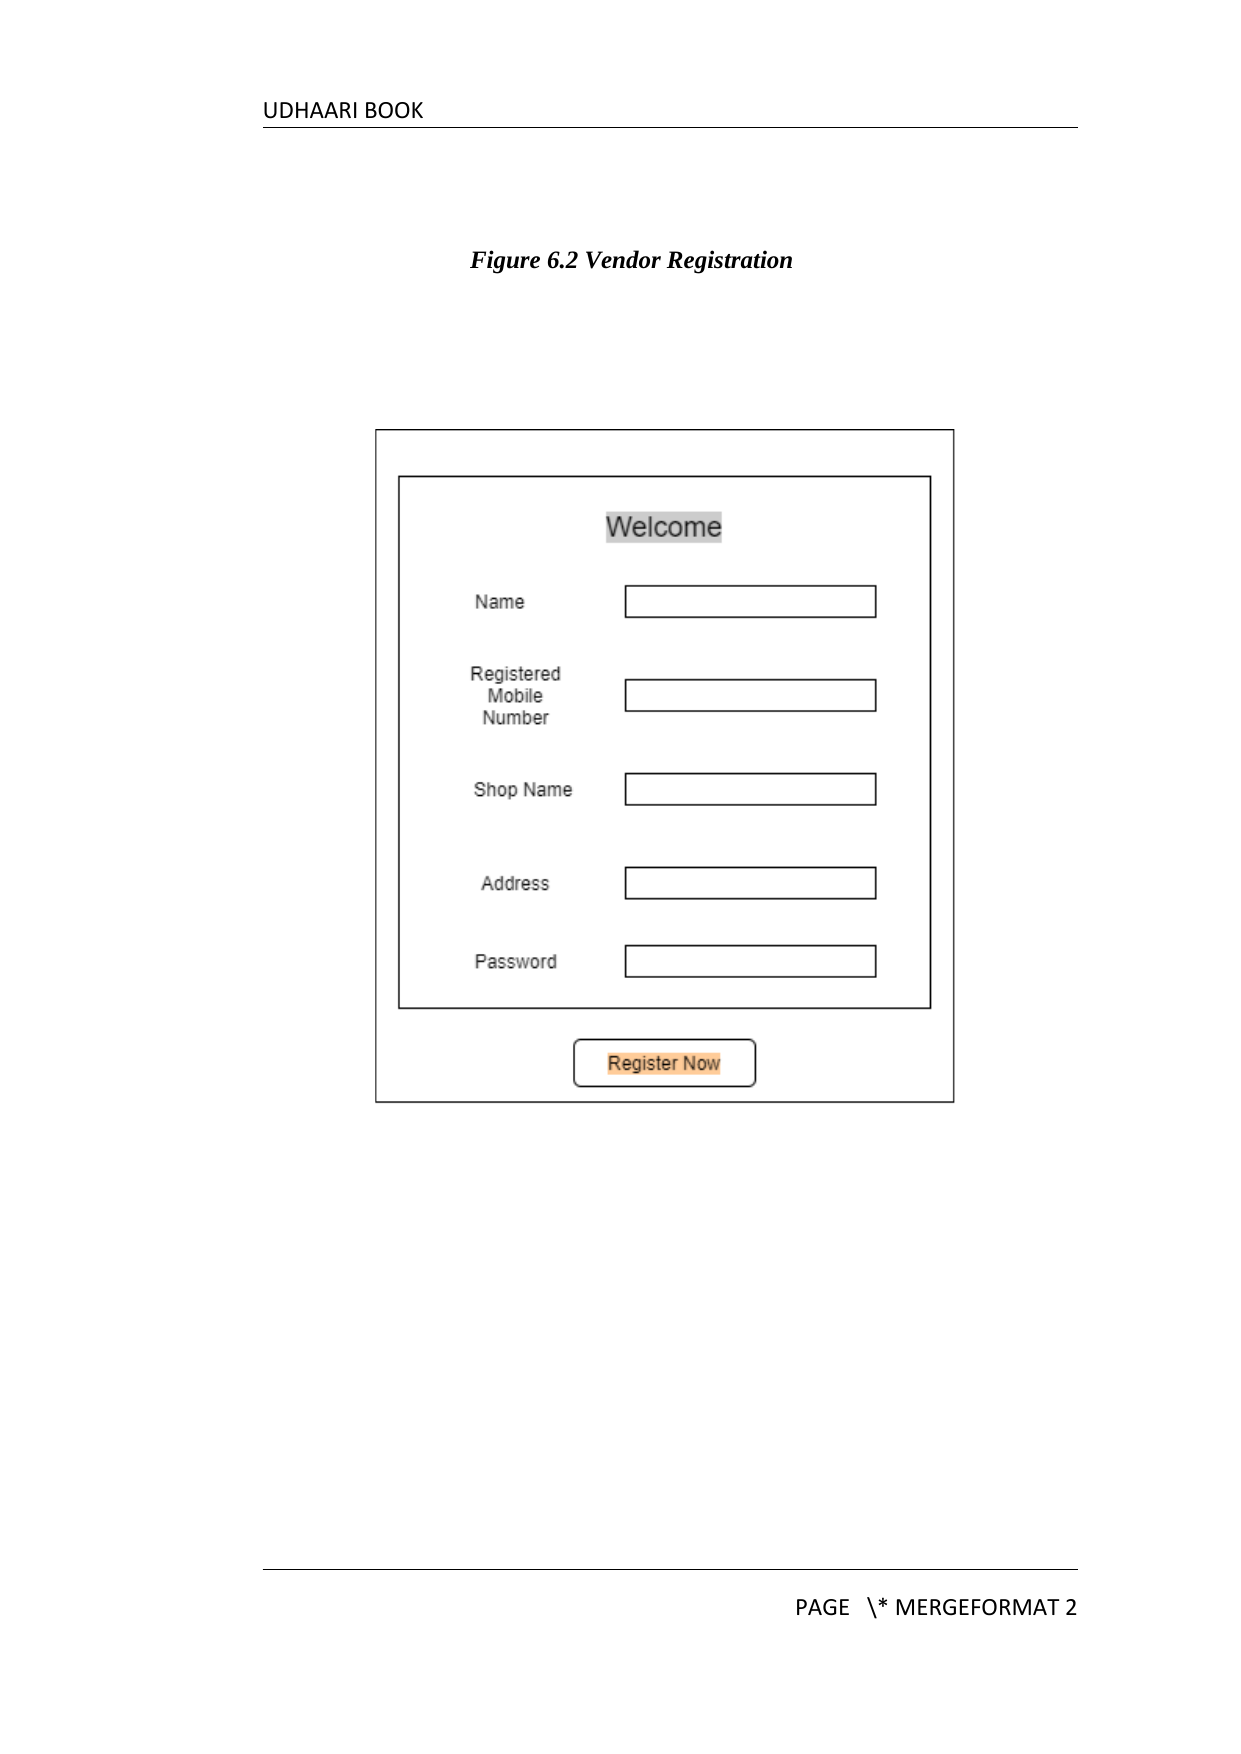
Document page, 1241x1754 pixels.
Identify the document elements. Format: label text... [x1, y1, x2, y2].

picture [375, 429, 955, 1161]
text Figure 6.2 Vendor Registration [187, 245, 1078, 274]
